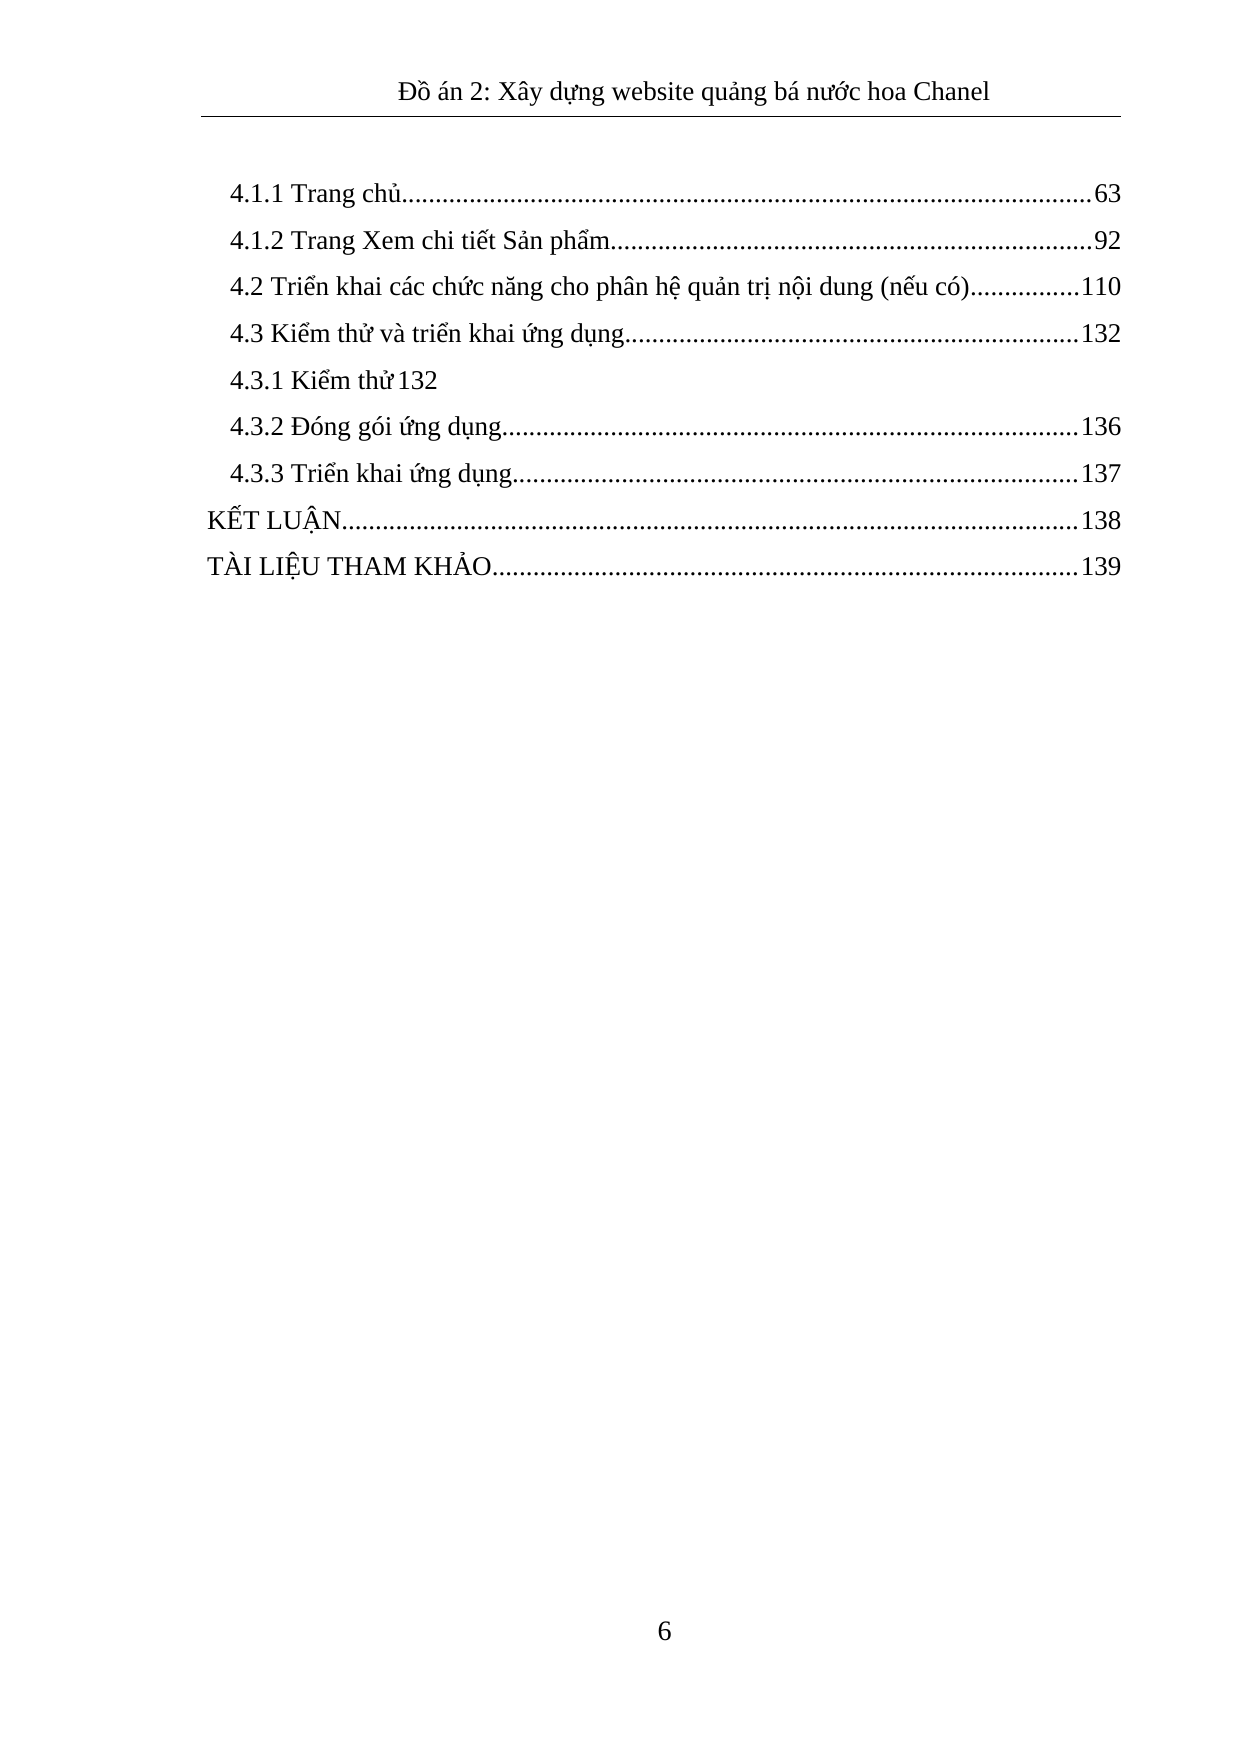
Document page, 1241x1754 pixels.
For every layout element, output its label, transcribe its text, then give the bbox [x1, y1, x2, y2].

text 4.3.3 Triển khai ứng dụng 137 [230, 457, 1122, 488]
text TÀI LIỆU THAM KHẢO 139 [207, 551, 1122, 582]
text KẾT LUẬN 138 [207, 504, 1122, 535]
text 4.3.2 Đóng gói ứng dụng 136 [230, 411, 1122, 442]
text 4.3 Kiểm thử và triển khai ứng dụng 132 [230, 317, 1122, 348]
text 4.3.1 Kiểm thử 132 [230, 364, 1122, 395]
text 4.1.1 Trang chủ 63 [230, 177, 1122, 208]
text 4.2 Triển khai các chức năng cho phân hệ quản trị nội dung (nếu có) 110 [230, 271, 1122, 302]
text 4.1.2 Trang Xem chi tiết Sản phẩm 92 [230, 224, 1122, 255]
